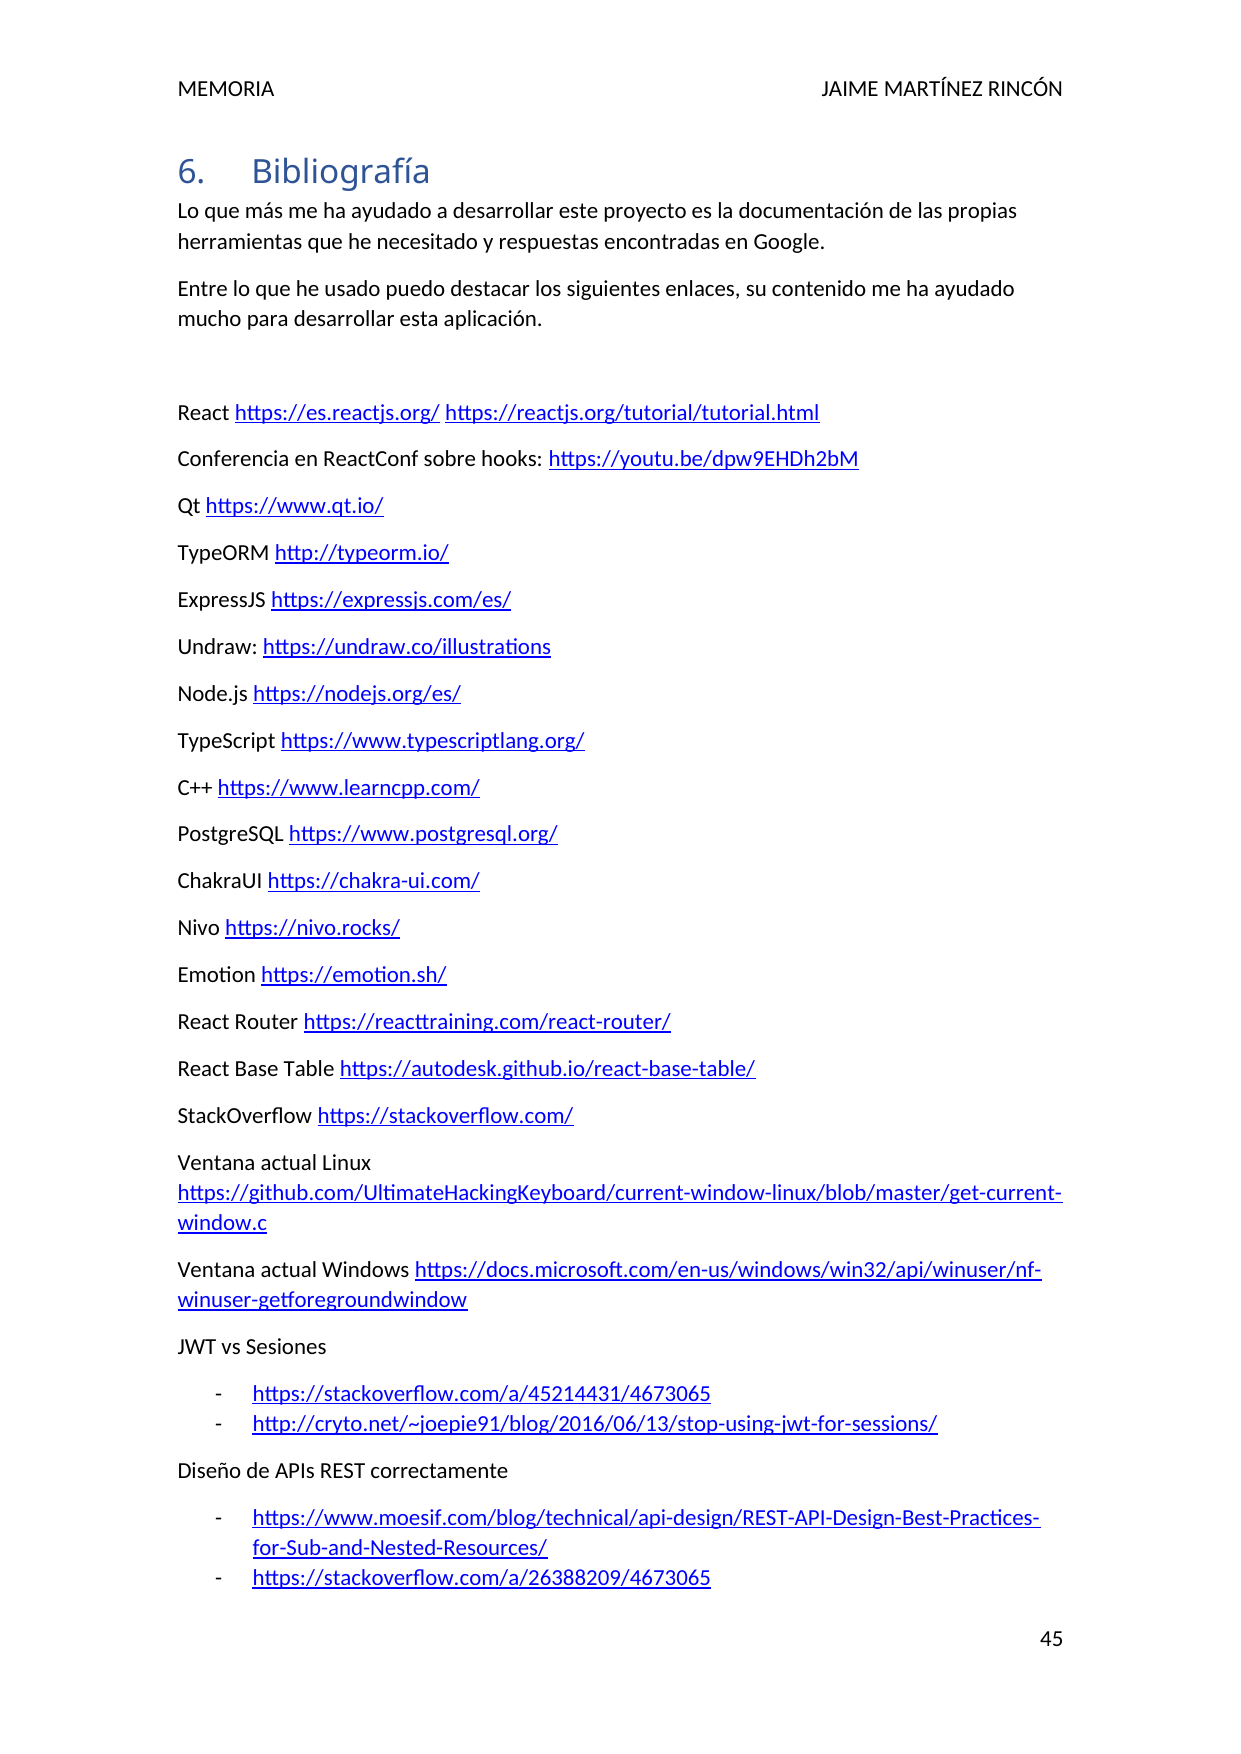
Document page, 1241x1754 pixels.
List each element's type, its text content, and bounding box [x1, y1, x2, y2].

list https://stackoverflow.com/a/26388209/4673065 [215, 1563, 1063, 1591]
text TypeORM http://typeorm.io/ [177, 538, 1063, 566]
text Node.js https://nodejs.org/es/ [177, 679, 1063, 707]
text Undraw: https://undraw.co/illustrations [177, 632, 1063, 660]
text C++ https://www.learncpp.com/ [177, 773, 1063, 801]
text Ventana actual Linux https://github.com/UltimateHackingKeyboard/current-window-linux/blob/master/get-current-window.c [177, 1148, 1063, 1202]
text Ventana actual Windows https://docs.microsoft.com/en-us/windows/win32/api/winuser/nf-winuser-getforegroundwindow [177, 1255, 1063, 1313]
text PostgreSQL https://www.postgresql.org/ [177, 819, 1063, 847]
text Qt https://www.qt.io/ [177, 491, 1063, 519]
list https://stackoverflow.com/a/45214431/4673065 [215, 1379, 1063, 1407]
text ExpressJS https://expressjs.com/es/ [177, 585, 1063, 613]
text Conferencia en ReactConf sobre hooks: https://youtu.be/dpw9EHDh2bM [177, 444, 1063, 472]
text Nivo https://nivo.rocks/ [177, 913, 1063, 941]
list http://cryto.net/~joepie91/blog/2016/06/13/stop-using-jwt-for-sessions/ [215, 1409, 1063, 1437]
text Emotion https://emotion.sh/ [177, 960, 1063, 988]
text Diseño de APIs REST correctamente [177, 1456, 1063, 1484]
subtitle Bibliografía [177, 148, 1063, 193]
text StackOverflow https://stackoverflow.com/ [177, 1101, 1063, 1129]
list https://www.moesif.com/blog/technical/api-design/REST-API-Design-Best-Practices-for-Sub-and-Nested-Resources/ [215, 1503, 1063, 1561]
text React Base Table https://autodesk.github.io/react-base-table/ [177, 1054, 1063, 1082]
text Entre lo que he usado puedo destacar los siguientes enlaces, su contenido me ha ayudado mucho para desarrollar esta aplicación. [177, 274, 1063, 332]
text React https://es.reactjs.org/ https://reactjs.org/tutorial/tutorial.html [177, 398, 1063, 426]
text Lo que más me ha ayudado a desarrollar este proyecto es la documentación de las propias herramientas que he necesitado y respuestas encontradas en Google. [177, 197, 1063, 255]
text React Router https://reacttraining.com/react-router/ [177, 1007, 1063, 1035]
text Ventana actual Linux https://github.com/UltimateHackingKeyboard/current-window-linux/blob/master/get-current-window.c [177, 1203, 1063, 1236]
text JWT vs Sesiones [177, 1332, 1063, 1360]
text ChakraUI https://chakra-ui.com/ [177, 866, 1063, 894]
text TypeScript https://www.typescriptlang.org/ [177, 726, 1063, 754]
